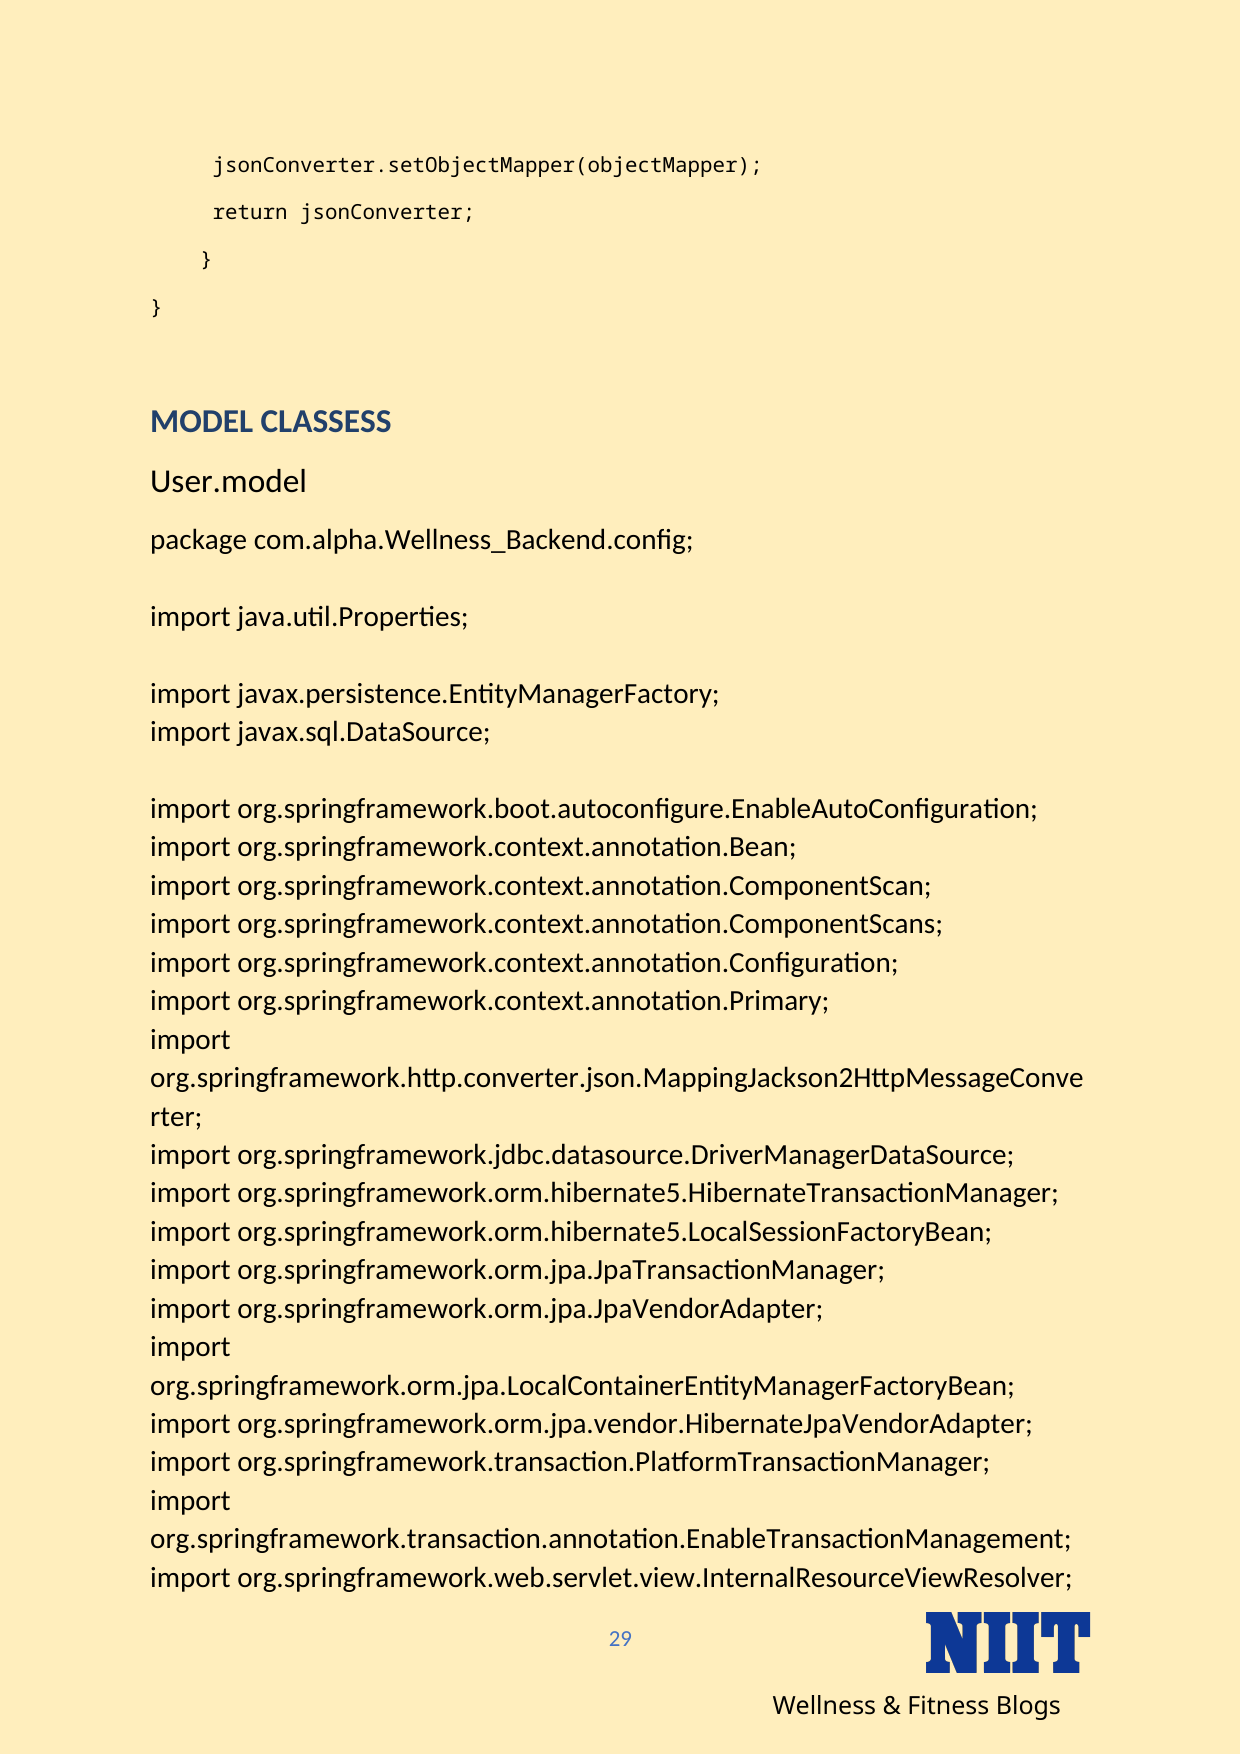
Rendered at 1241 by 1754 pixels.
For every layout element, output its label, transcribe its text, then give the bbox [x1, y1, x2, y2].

text jsonConverter.setObjectMapper(objectMapper); [150, 150, 1090, 178]
text User.model [150, 460, 1090, 501]
text import org.springframework.orm.hibernate5.LocalSessionFactoryBean; [150, 1213, 1090, 1248]
text import org.springframework.orm.hibernate5.HibernateTransactionManager; [150, 1174, 1090, 1210]
picture [926, 1612, 1091, 1673]
text import org.springframework.orm.jpa.JpaTransactionManager; [150, 1251, 1090, 1287]
text import javax.sql.DataSource; [150, 713, 1090, 749]
text MODEL CLASSESS [150, 400, 1090, 441]
text import java.util.Properties; [150, 598, 1090, 633]
text import org.springframework.orm.jpa.JpaVendorAdapter; [150, 1290, 1090, 1325]
text import org.springframework.context.annotation.ComponentScan; [150, 867, 1090, 903]
text } [150, 292, 1090, 320]
text import org.springframework.transaction.PlatformTransactionManager; [150, 1443, 1090, 1479]
text import org.springframework.context.annotation.Bean; [150, 828, 1090, 864]
text import org.springframework.orm.jpa.LocalContainerEntityManagerFactoryBean; [150, 1328, 1090, 1402]
text return jsonConverter; [150, 197, 1090, 226]
text import org.springframework.orm.jpa.vendor.HibernateJpaVendorAdapter; [150, 1405, 1090, 1441]
text import org.springframework.http.converter.json.MappingJackson2HttpMessageConverter; [150, 1021, 1090, 1133]
text import javax.persistence.EntityManagerFactory; [150, 675, 1090, 710]
text import org.springframework.boot.autoconfigure.EnableAutoConfiguration; [150, 790, 1090, 826]
text package com.alpha.Wellness_Backend.config; [150, 521, 1090, 557]
text import org.springframework.context.annotation.Configuration; [150, 944, 1090, 979]
text import org.springframework.web.servlet.view.InternalResourceViewResolver; [150, 1559, 1090, 1594]
text } [150, 244, 1090, 273]
text import org.springframework.context.annotation.Primary; [150, 982, 1090, 1018]
text import org.springframework.context.annotation.ComponentScans; [150, 905, 1090, 941]
text import org.springframework.transaction.annotation.EnableTransactionManagement; [150, 1482, 1090, 1556]
text import org.springframework.jdbc.datasource.DriverManagerDataSource; [150, 1136, 1090, 1172]
